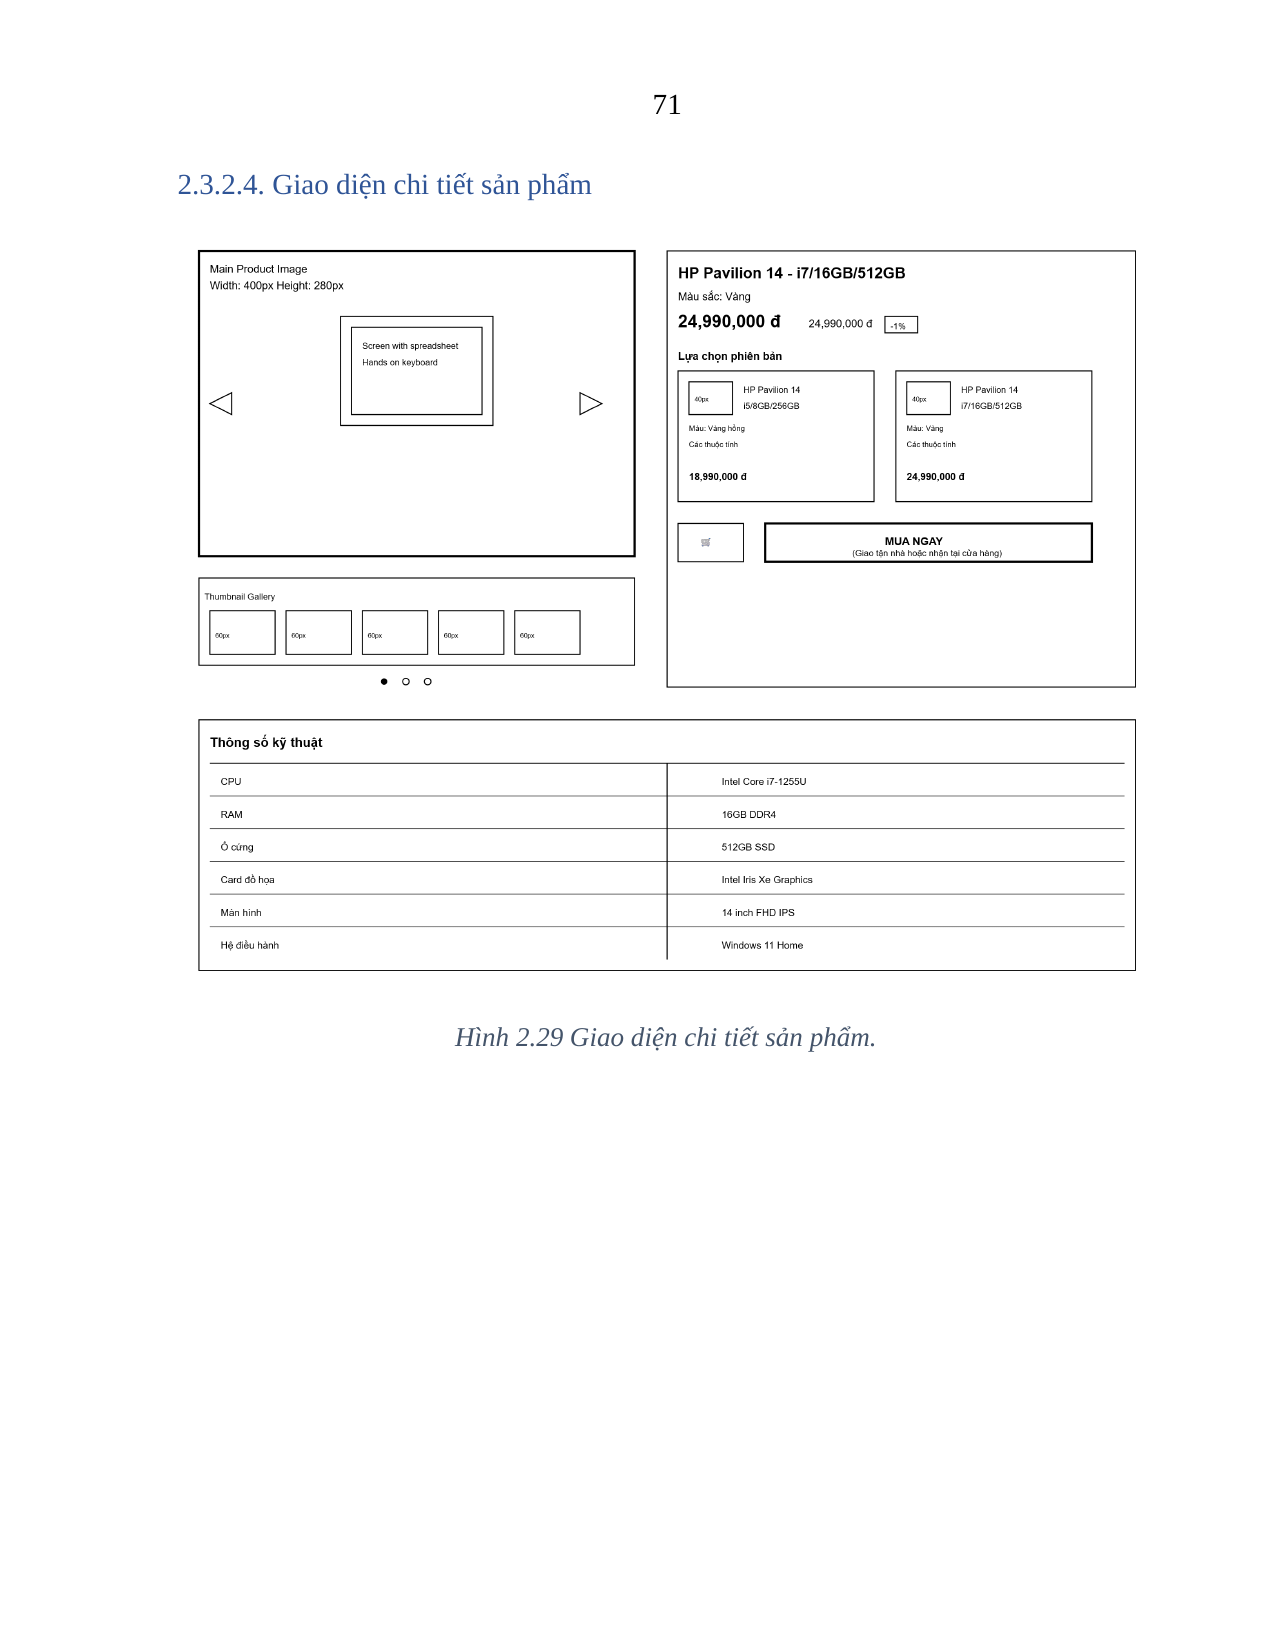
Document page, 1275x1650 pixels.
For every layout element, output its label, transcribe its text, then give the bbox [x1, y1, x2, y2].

text Hình 2.29 Giao diện chi tiết sản phẩm. [177, 1021, 1157, 1052]
subtitle Giao diện chi tiết sản phẩm [177, 167, 1157, 201]
picture [177, 230, 1157, 992]
